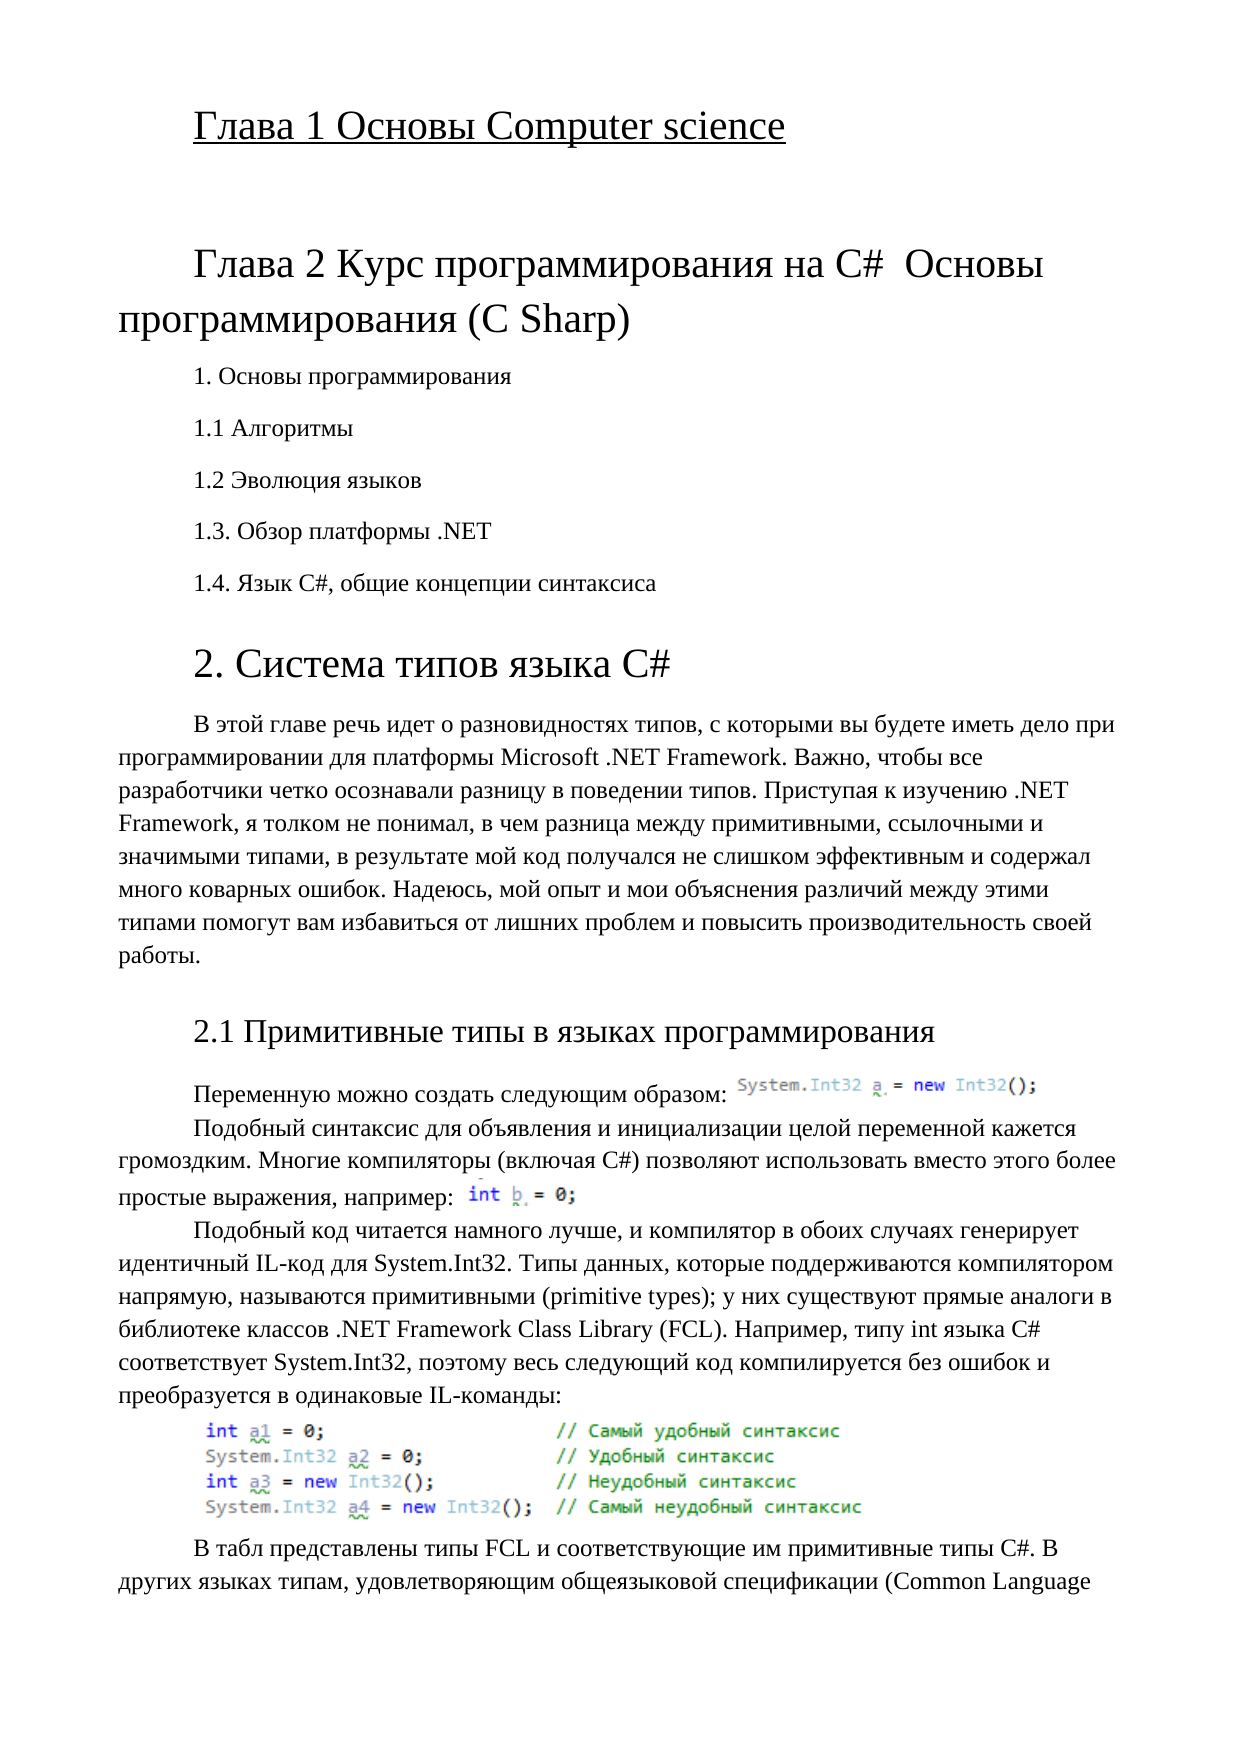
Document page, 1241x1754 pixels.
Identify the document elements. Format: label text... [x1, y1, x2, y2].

subtitle 2.1 Примитивные типы в языках программирования [118, 1011, 1122, 1049]
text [118, 1533, 1122, 1595]
picture [727, 1067, 1047, 1103]
text Подобный код читается намного лучше, и компилятор в обоих случаях генерирует идентичный IL-код для System.Int32. Типы данных, которые поддерживаются компилятором напрямую, называются примитивными (primitive types); у них существуют прямые аналоги в библиотеке классов .NET Framework Class Library (FCL). Например, типу int языка C# соответствует System.Int32, поэтому весь следующий код компилируется без ошибок и преобразуется в одинаковые IL-команды: [118, 1215, 1122, 1409]
picture [460, 1178, 584, 1206]
text Подобный синтаксис для объявления и инициализации целой переменной кажется громоздким. Многие компиляторы (включая C#) позволяют использовать вместо этого более простые выражения, например: [118, 1113, 1122, 1211]
subtitle Глава 2 Курс программирования на C# Основы программирования (C Sharp) [118, 239, 1122, 342]
text 1.1 Алгоритмы [118, 413, 1122, 442]
subtitle 2. Система типов языка С# [118, 638, 1122, 686]
text 1.3. Обзор платформы .NET [118, 516, 1122, 545]
subtitle Глава 1 Основы Computer science [118, 101, 1122, 148]
picture [193, 1413, 872, 1529]
text 1. Основы программирования [118, 361, 1122, 390]
text 1.4. Язык C#, общие концепции синтаксиса [118, 568, 1122, 597]
text 1.2 Эволюция языков [118, 465, 1122, 493]
text В этой главе речь идет о разновидностях типов, с которыми вы будете иметь дело при программировании для платформы Microsoft .NET Framework. Важно, чтобы все разработчики четко осознавали разницу в поведении типов. Приступая к изучению .NET Framework, я толком не понимал, в чем разница между примитивными, ссылочными и значимыми типами, в результате мой код получался не слишком эффективным и содержал много коварных ошибок. Надеюсь, мой опыт и мои объяснения различий между этими типами помогут вам избавиться от лишних проблем и повысить производительность своей работы. [118, 709, 1122, 969]
